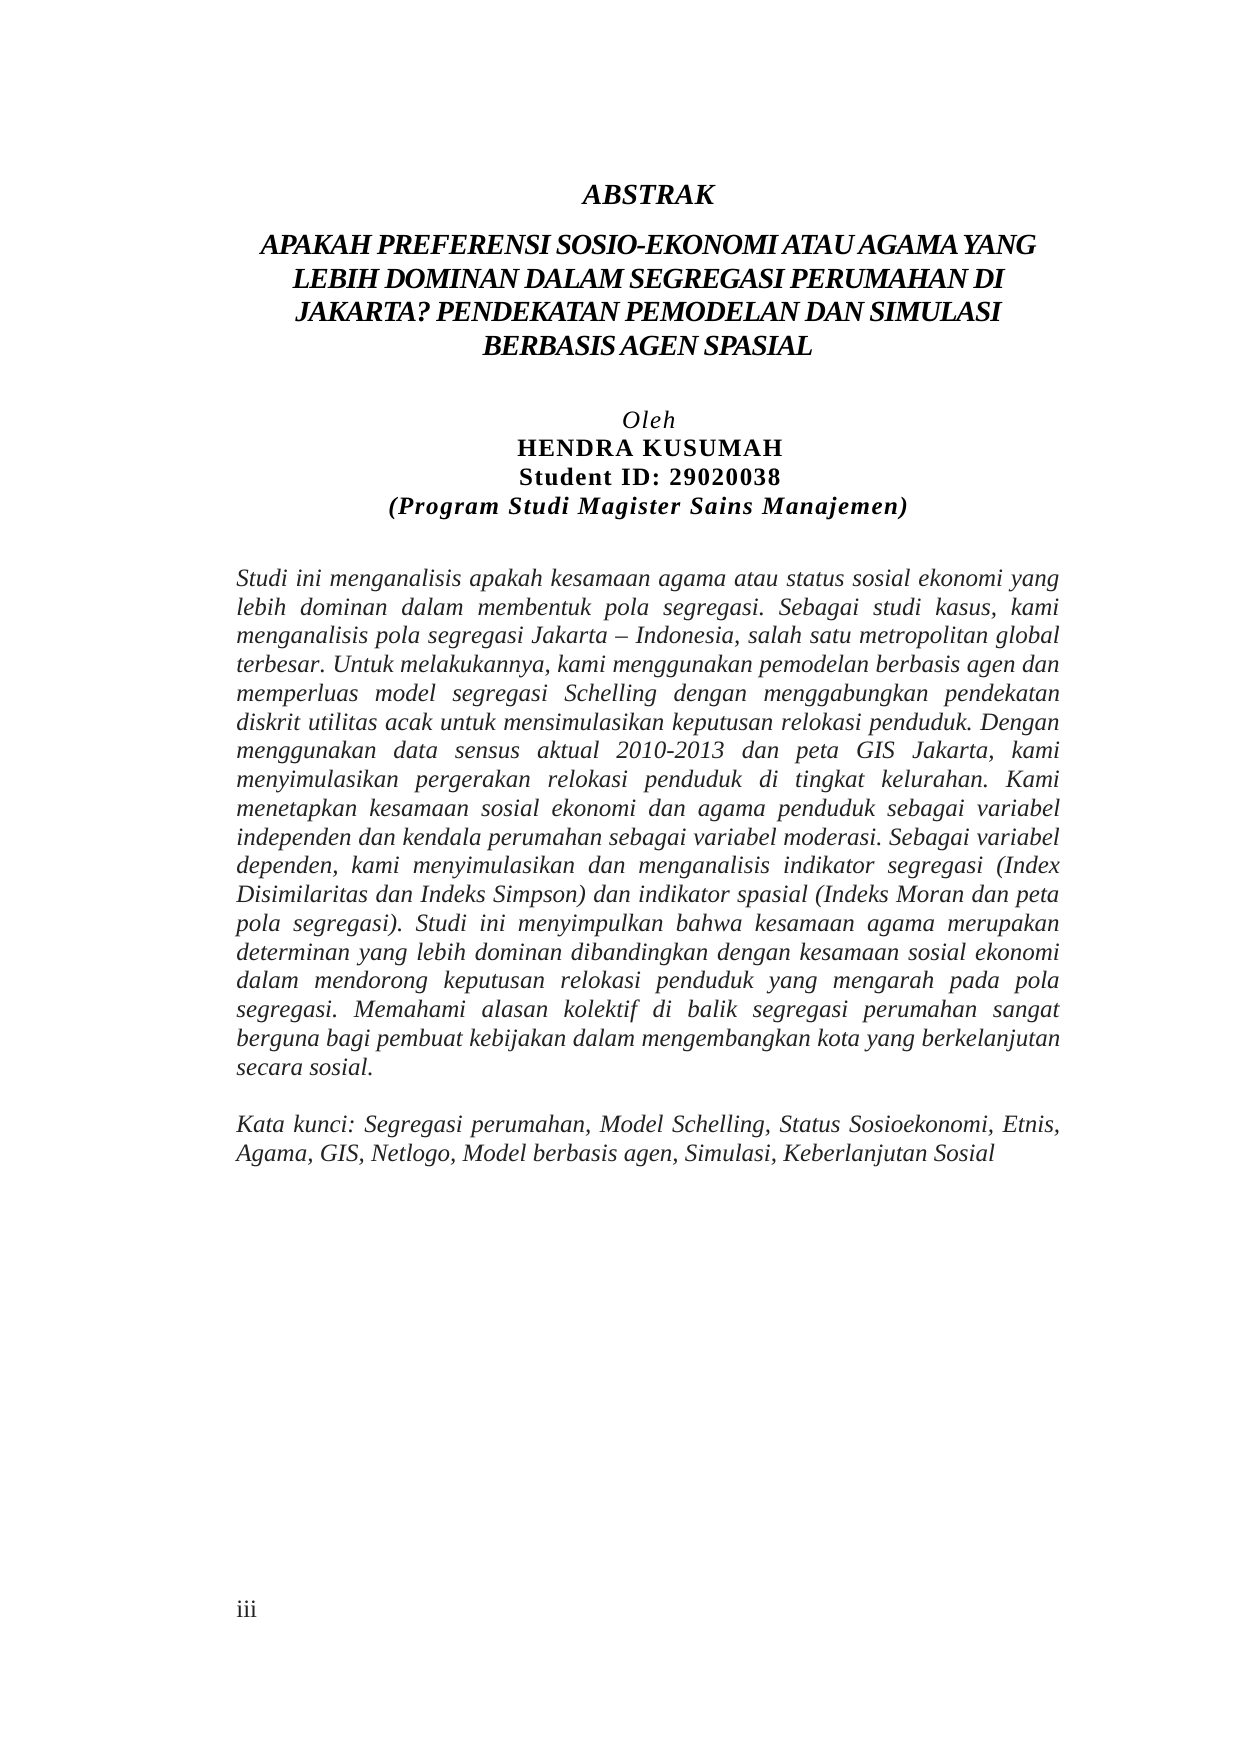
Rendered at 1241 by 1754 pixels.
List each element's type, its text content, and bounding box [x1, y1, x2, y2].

subtitle ABSTRAK [236, 177, 1063, 211]
subtitle (Program Studi Magister Sains Manajemen) [236, 491, 1063, 520]
subtitle Student ID: 29020038 [236, 462, 1063, 491]
subtitle HENDRA KUSUMAH [236, 433, 1063, 462]
subtitle Oleh [236, 405, 1063, 433]
text Kata kunci: Segregasi perumahan, Model Schelling, Status Sosioekonomi, Etnis, Agama, GIS, Netlogo, Model berbasis agen, Simulasi, Keberlanjutan Sosial [236, 1109, 1063, 1167]
text Studi ini menganalisis apakah kesamaan agama atau status sosial ekonomi yang lebih dominan dalam membentuk pola segregasi. Sebagai studi kasus, kami menganalisis pola segregasi Jakarta – Indonesia, salah satu metropolitan global terbesar. Untuk melakukannya, kami menggunakan pemodelan berbasis agen dan memperluas model segregasi Schelling dengan menggabungkan pendekatan diskrit utilitas acak untuk mensimulasikan keputusan relokasi penduduk. Dengan menggunakan data sensus aktual 2010-2013 dan peta GIS Jakarta, kami menyimulasikan pergerakan relokasi penduduk di tingkat kelurahan. Kami menetapkan kesamaan sosial ekonomi dan agama penduduk sebagai variabel independen dan kendala perumahan sebagai variabel moderasi. Sebagai variabel dependen, kami menyimulasikan dan menganalisis indikator segregasi (Index Disimilaritas dan Indeks Simpson) dan indikator spasial (Indeks Moran dan peta pola segregasi). Studi ini menyimpulkan bahwa kesamaan agama merupakan determinan yang lebih dominan dibandingkan dengan kesamaan sosial ekonomi dalam mendorong keputusan relokasi penduduk yang mengarah pada pola segregasi. Memahami alasan kolektif di balik segregasi perumahan sangat berguna bagi pembuat kebijakan dalam mengembangkan kota yang berkelanjutan secara sosial. [236, 563, 1063, 1080]
title APAKAH PREFERENSI SOSIO-EKONOMI ATAU AGAMA YANG LEBIH DOMINAN DALAM SEGREGASI PERUMAHAN DI JAKARTA? PENDEKATAN PEMODELAN DAN SIMULASI BERBASIS AGEN SPASIAL [236, 227, 1063, 362]
